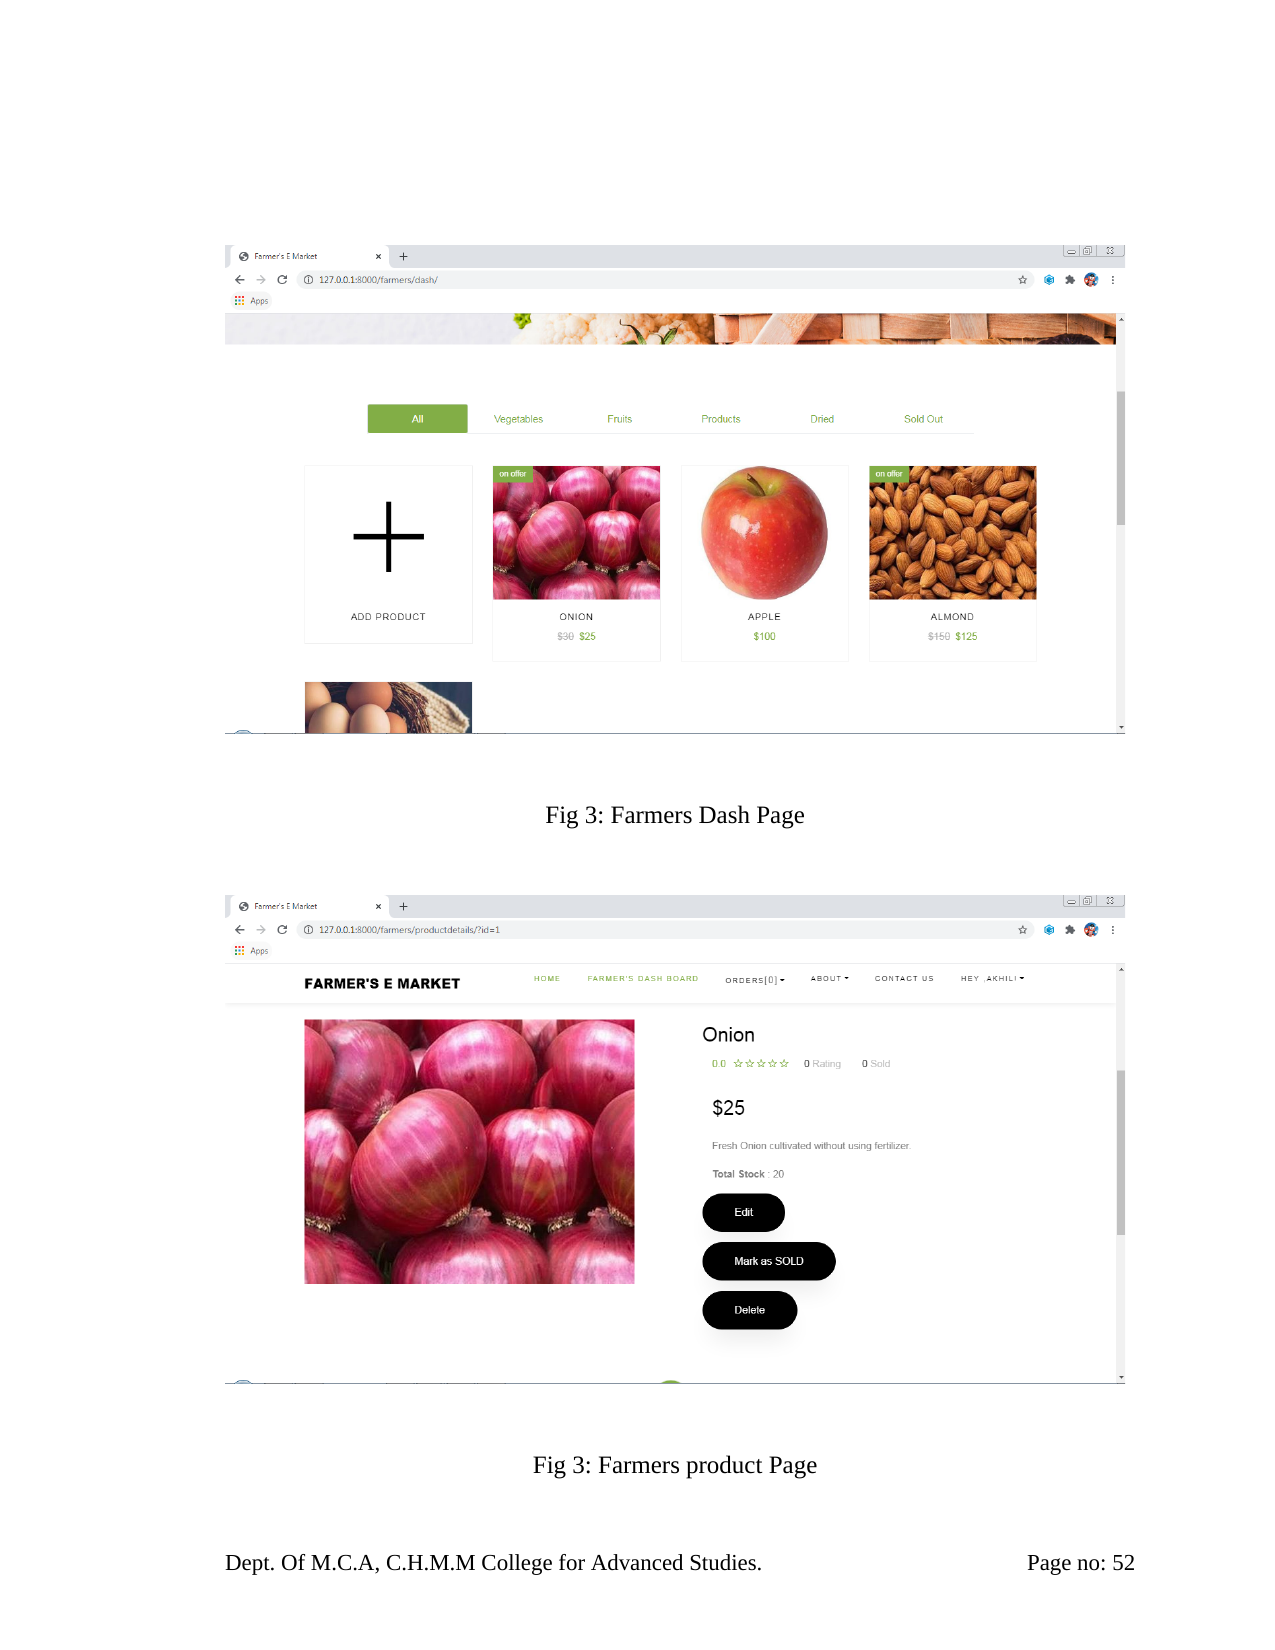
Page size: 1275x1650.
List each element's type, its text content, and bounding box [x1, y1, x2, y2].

picture [225, 245, 1125, 734]
text Fig 3: Farmers Dash Page [225, 800, 1125, 829]
picture [225, 895, 1125, 1384]
text Fig 3: Farmers product Page [225, 1450, 1125, 1479]
